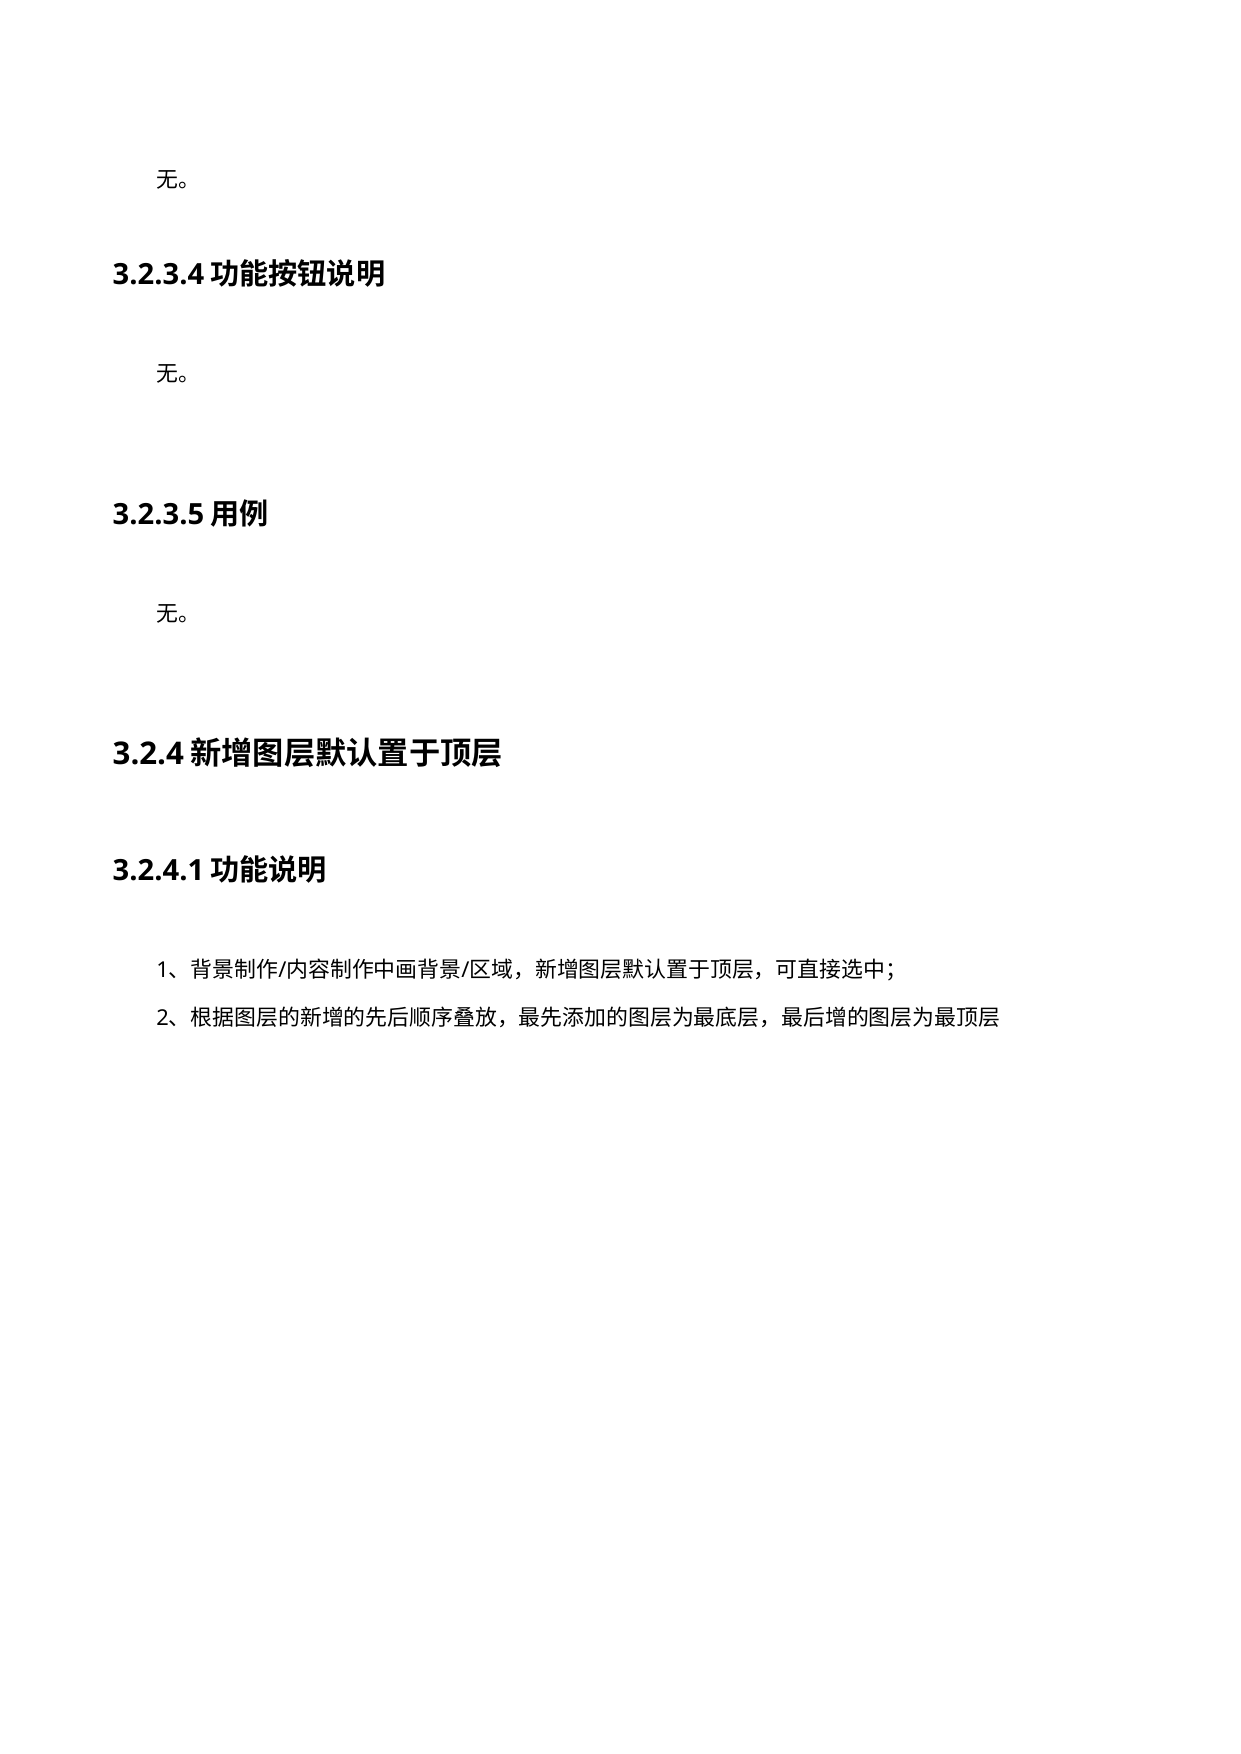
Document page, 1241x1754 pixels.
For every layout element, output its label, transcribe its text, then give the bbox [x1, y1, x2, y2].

list 无。 [112, 356, 1128, 388]
subtitle 3.2.3.5用例 [112, 479, 1128, 544]
subtitle 3.2.3.4功能按钮说明 [112, 239, 1128, 304]
list 根据图层的新增的先后顺序叠放，最先添加的图层为最底层，最后增的图层为最顶层 [112, 1000, 1128, 1032]
list 无。 [112, 162, 1128, 194]
list 无。 [112, 596, 1128, 628]
subtitle 3.2.4.1功能说明 [112, 835, 1128, 900]
list 背景制作/内容制作中画背景/区域，新增图层默认置于顶层，可直接选中； [112, 952, 1128, 984]
subtitle 3.2.4新增图层默认置于顶层 [112, 718, 1128, 783]
